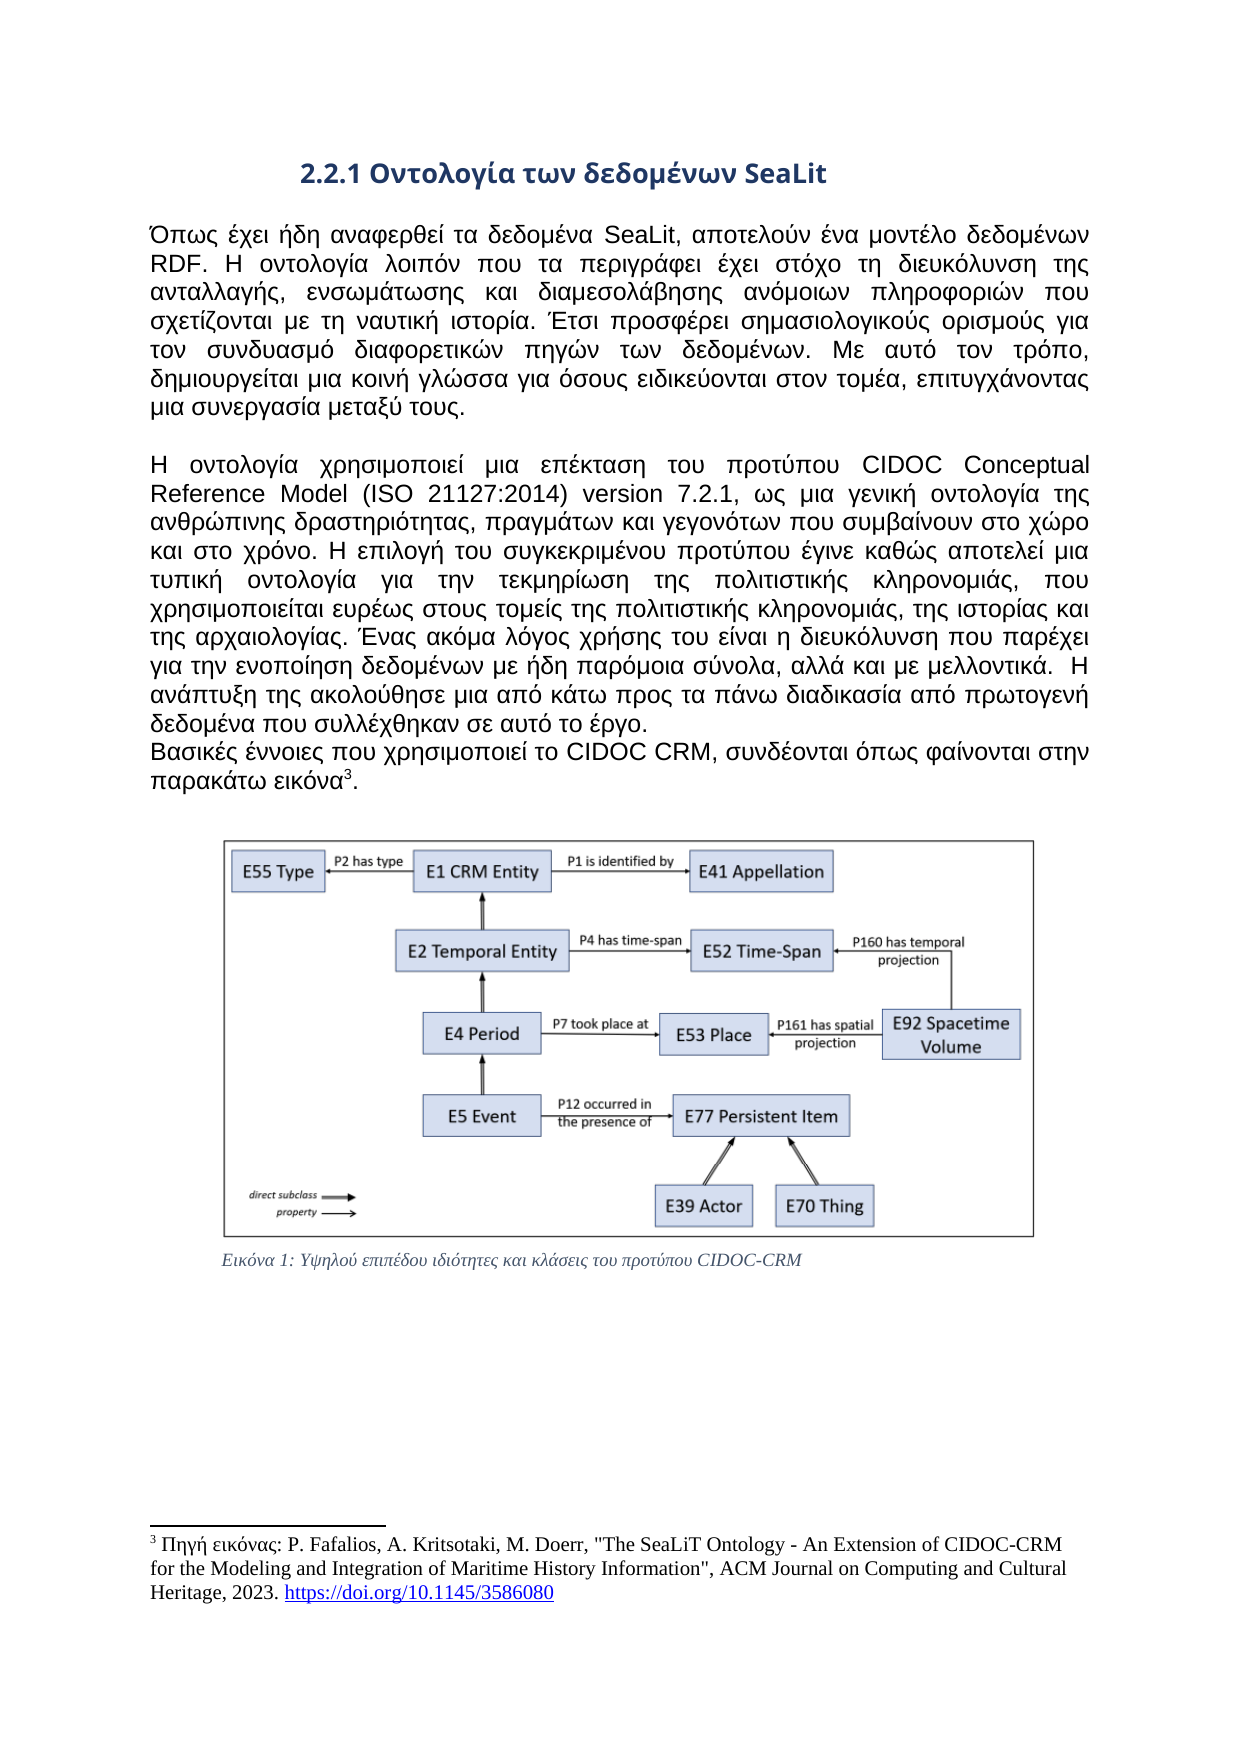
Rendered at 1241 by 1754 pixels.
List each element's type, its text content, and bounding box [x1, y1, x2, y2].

text Η οντολογία χρησιμοποιεί μια επέκταση του προτύπου CIDOC Conceptual Reference Model (ISO 21127:2014) version 7.2.1, ως μια γενική οντολογία της ανθρώπινης δραστηριότητας, πραγμάτων και γεγονότων που συμβαίνουν στο χώρο και στο χρόνο. Η επιλογή του συγκεκριμένου προτύπου έγινε καθώς αποτελεί μια τυπική οντολογία για την τεκμηρίωση της πολιτιστικής κληρονομιάς, που χρησιμοποιείται ευρέως στους τομείς της πολιτιστικής κληρονομιάς, της ιστορίας και της αρχαιολογίας. Ένας ακόμα λόγος χρήσης του είναι η διευκόλυνση που παρέχει για την ενοποίηση δεδομένων με ήδη παρόμοια σύνολα, αλλά και με μελλοντικά. Η ανάπτυξη της ακολούθησε μια από κάτω προς τα πάνω διαδικασία από πρωτογενή δεδομένα που συλλέχθηκαν σε αυτό το έργο. [150, 450, 1090, 737]
subtitle 2.2.1 Οντολογία των δεδομένων SeaLit [225, 154, 1090, 191]
picture [221, 839, 1036, 1239]
text Όπως έχει ήδη αναφερθεί τα δεδομένα SeaLit, αποτελούν ένα μοντέλο δεδομένων RDF. Η οντολογία λοιπόν που τα περιγράφει έχει στόχο τη διευκόλυνση της ανταλλαγής, ενσωμάτωσης και διαμεσολάβησης ανόμοιων πληροφοριών που σχετίζονται με τη ναυτική ιστορία. Έτσι προσφέρει σημασιολογικούς ορισμούς για τον συνδυασμό διαφορετικών πηγών των δεδομένων. Με αυτό τον τρόπο, δημιουργείται μια κοινή γλώσσα για όσους ειδικεύονται στον τομέα, επιτυγχάνοντας μια συνεργασία μεταξύ τους. [150, 220, 1090, 421]
text Βασικές έννοιες που χρησιμοποιεί το CIDOC CRM, συνδέονται όπως φαίνονται στην παρακάτω εικόνα. [150, 737, 1090, 795]
